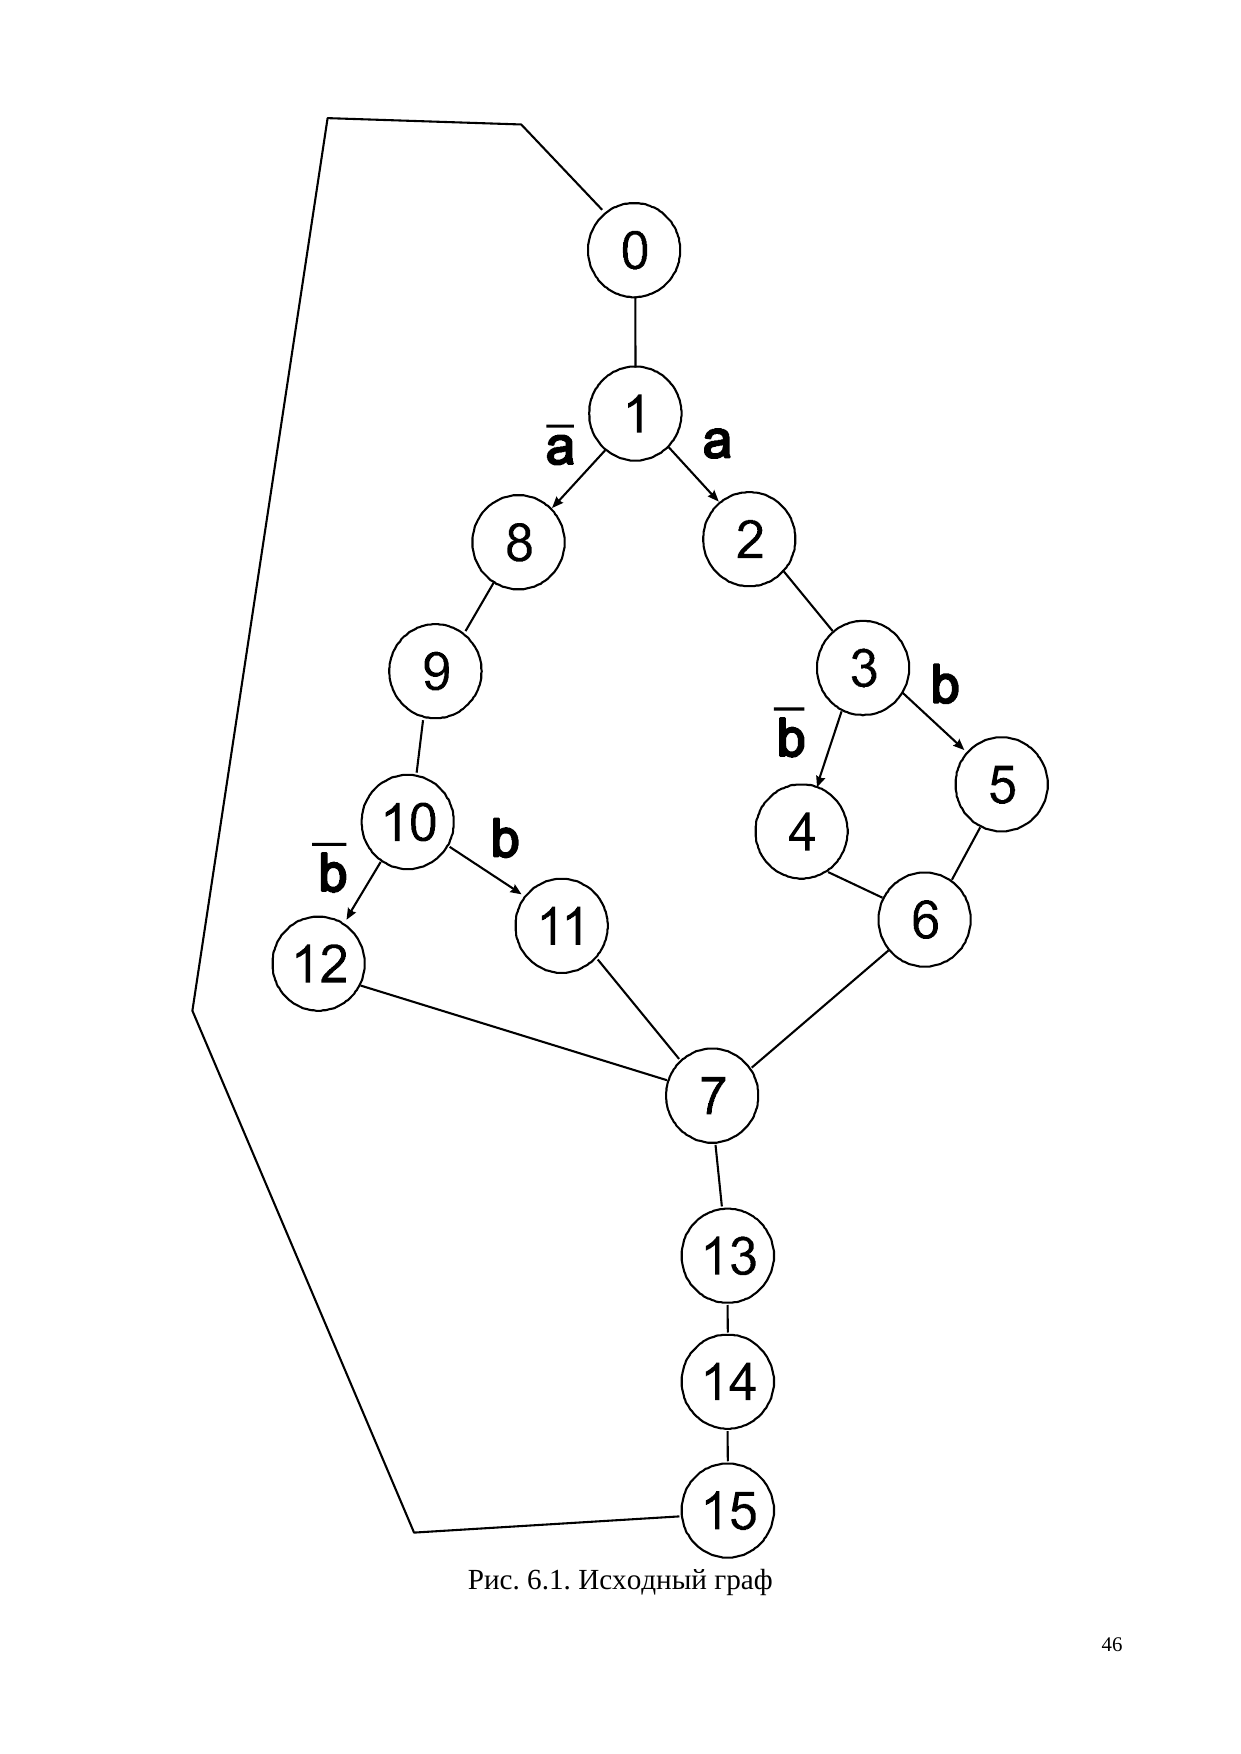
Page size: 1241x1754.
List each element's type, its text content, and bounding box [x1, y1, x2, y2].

text Рис. 6.1. Исходный граф [118, 1562, 1122, 1596]
